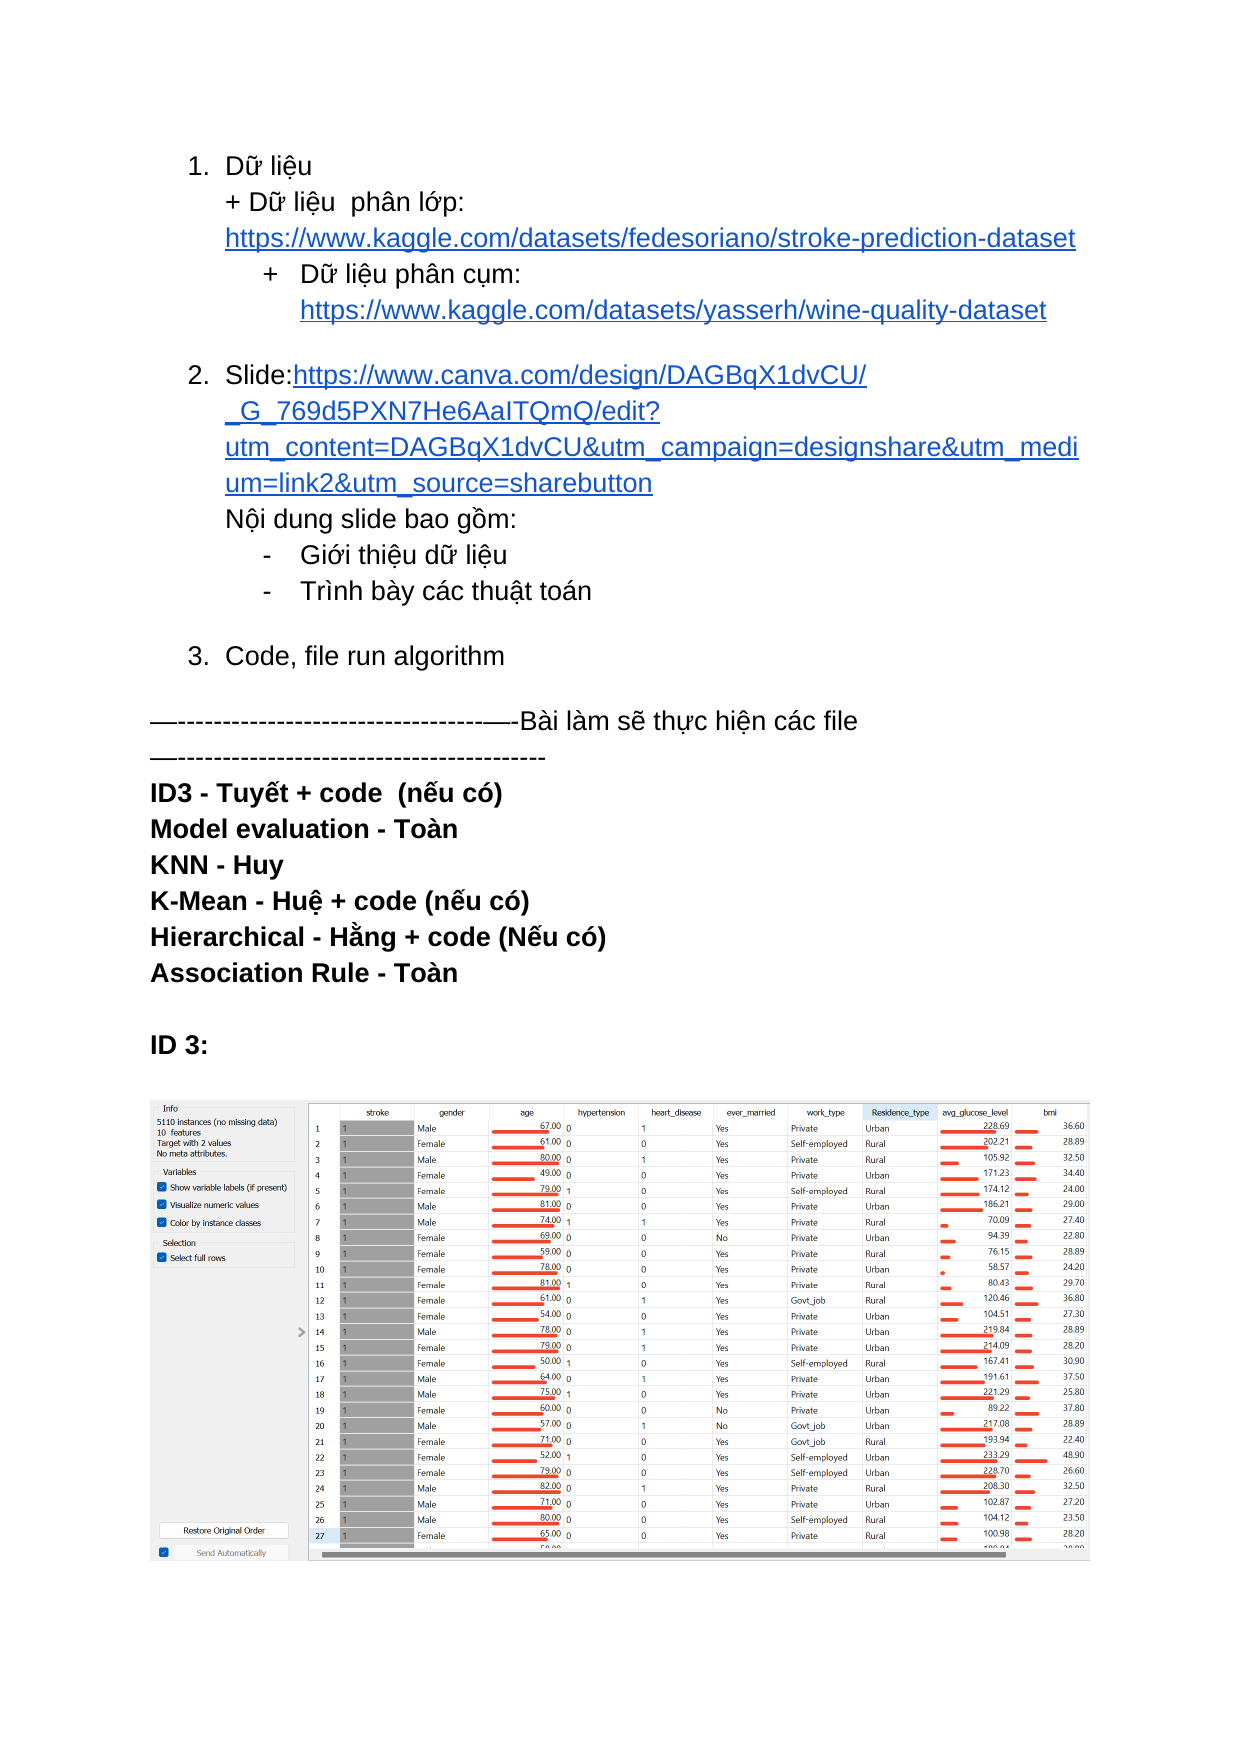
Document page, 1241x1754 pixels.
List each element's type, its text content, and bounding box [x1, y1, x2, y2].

text —----------------------------------—-Bài làm sẽ thực hiện các file—----------------------------------------- [150, 705, 1090, 772]
text Nội dung slide bao gồm: [225, 503, 1090, 534]
text ID 3: [150, 1029, 1090, 1060]
text KNN - Huy [150, 849, 1090, 880]
text Hierarchical - Hằng + code (Nếu có) [150, 921, 1090, 952]
text Model evaluation - Toàn [150, 813, 1090, 844]
text Association Rule - Toàn [150, 957, 1090, 988]
picture [150, 1100, 1091, 1561]
list Dữ liệu + Dữ liệu phân lớp: https://www.kaggle.com/datasets/fedesoriano/stroke-prediction-dataset [187, 150, 1090, 253]
list Code, file run algorithm [187, 640, 1090, 701]
text K-Mean - Huệ + code (nếu có) [150, 885, 1090, 916]
list Giới thiệu dữ liệu [262, 539, 1090, 570]
list Trình bày các thuật toán [262, 575, 1090, 636]
list Slide:https://www.canva.com/design/DAGBqX1dvCU/_G_769d5PXN7He6AaITQmQ/edit?utm_content=DAGBqX1dvCU&utm_campaign=designshare&utm_medium=link2&utm_source=sharebutton [187, 359, 1090, 498]
text ID3 - Tuyết + code (nếu có) [150, 777, 1090, 808]
list Dữ liệu phân cụm: https://www.kaggle.com/datasets/yasserh/wine-quality-dataset [262, 258, 1090, 355]
